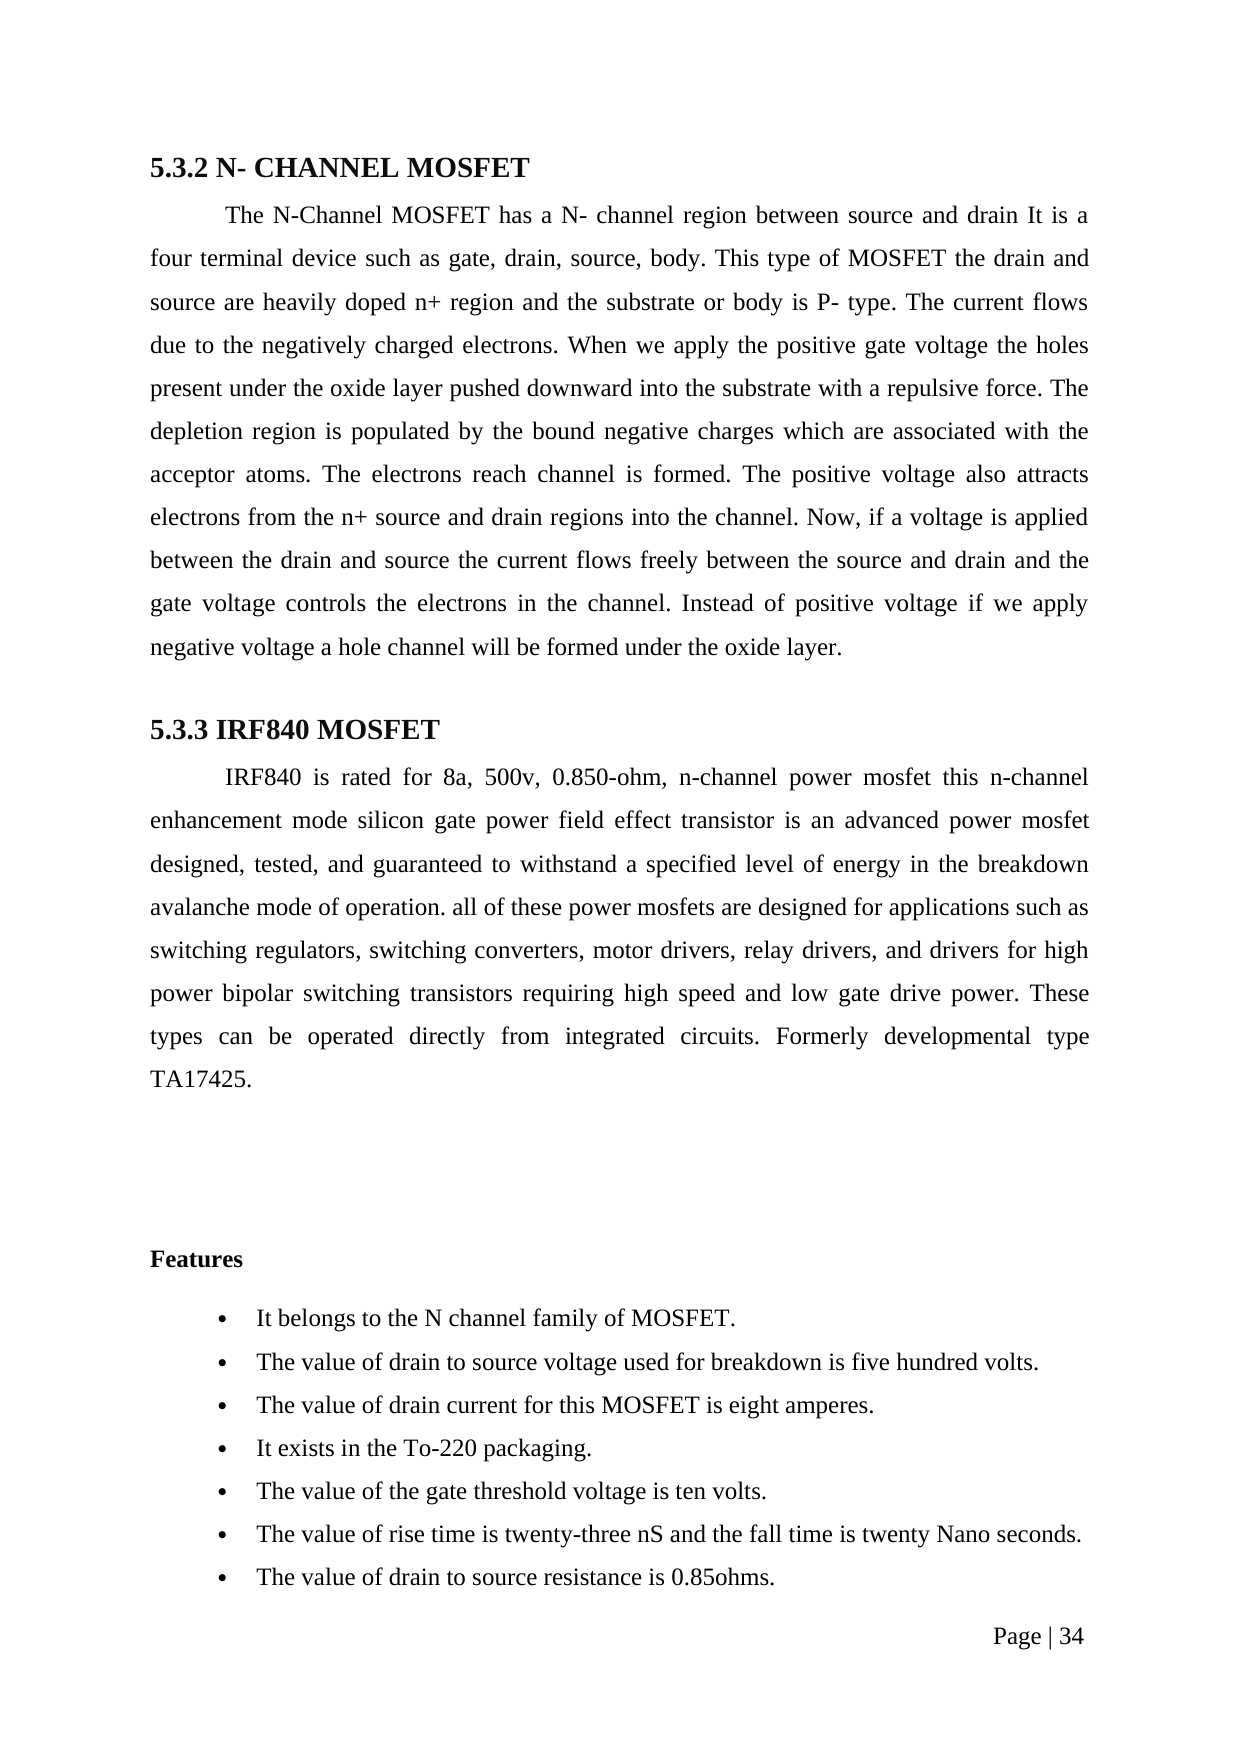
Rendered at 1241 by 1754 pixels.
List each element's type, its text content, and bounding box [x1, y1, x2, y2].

list The value of the gate threshold voltage is ten volts. [219, 1476, 1090, 1505]
list The value of rise time is twenty-three nS and the fall time is twenty Nano seconds. [219, 1519, 1090, 1548]
list The value of drain to source voltage used for breakdown is five hundred volts. [219, 1347, 1090, 1375]
text The N-Channel MOSFET has a N- channel region between source and drain It is a four terminal device such as gate, drain, source, body. This type of MOSFET the drain and source are heavily doped n+ region and the substrate or body is P- type. The current flows due to the negatively charged electrons. When we apply the positive gate voltage the holes present under the oxide layer pushed downward into the substrate with a repulsive force. The depletion region is populated by the bound negative charges which are associated with the acceptor atoms. The electrons reach channel is formed. The positive voltage also attracts electrons from the n+ source and drain regions into the channel. Now, if a voltage is applied between the drain and source the current flows freely between the source and drain and the gate voltage controls the electrons in the channel. Instead of positive voltage if we apply negative voltage a hole channel will be formed under the oxide layer. [150, 200, 1090, 660]
list The value of drain to source resistance is 0.85ohms. [219, 1562, 1090, 1591]
subtitle 5.3.2 N- CHANNEL MOSFET [150, 150, 1090, 183]
text IRF840 is rated for 8a, 500v, 0.850-ohm, n-channel power mosfet this n-channel enhancement mode silicon gate power field effect transistor is an advanced power mosfet designed, tested, and guaranteed to withstand a specified level of energy in the breakdown avalanche mode of operation. all of these power mosfets are designed for applications such as switching regulators, switching converters, motor drivers, relay drivers, and drivers for high power bipolar switching transistors requiring high speed and low gate drive power. These types can be operated directly from integrated circuits. Formerly developmental type TA17425. [150, 762, 1090, 1093]
list It belongs to the N channel family of MOSFET. [219, 1303, 1090, 1332]
list The value of drain current for this MOSFET is eight amperes. [219, 1390, 1090, 1418]
subtitle 5.3.3 IRF840 MOSFET [150, 712, 1090, 746]
list It exists in the To-220 packaging. [219, 1433, 1090, 1462]
text Features [150, 1244, 1090, 1272]
